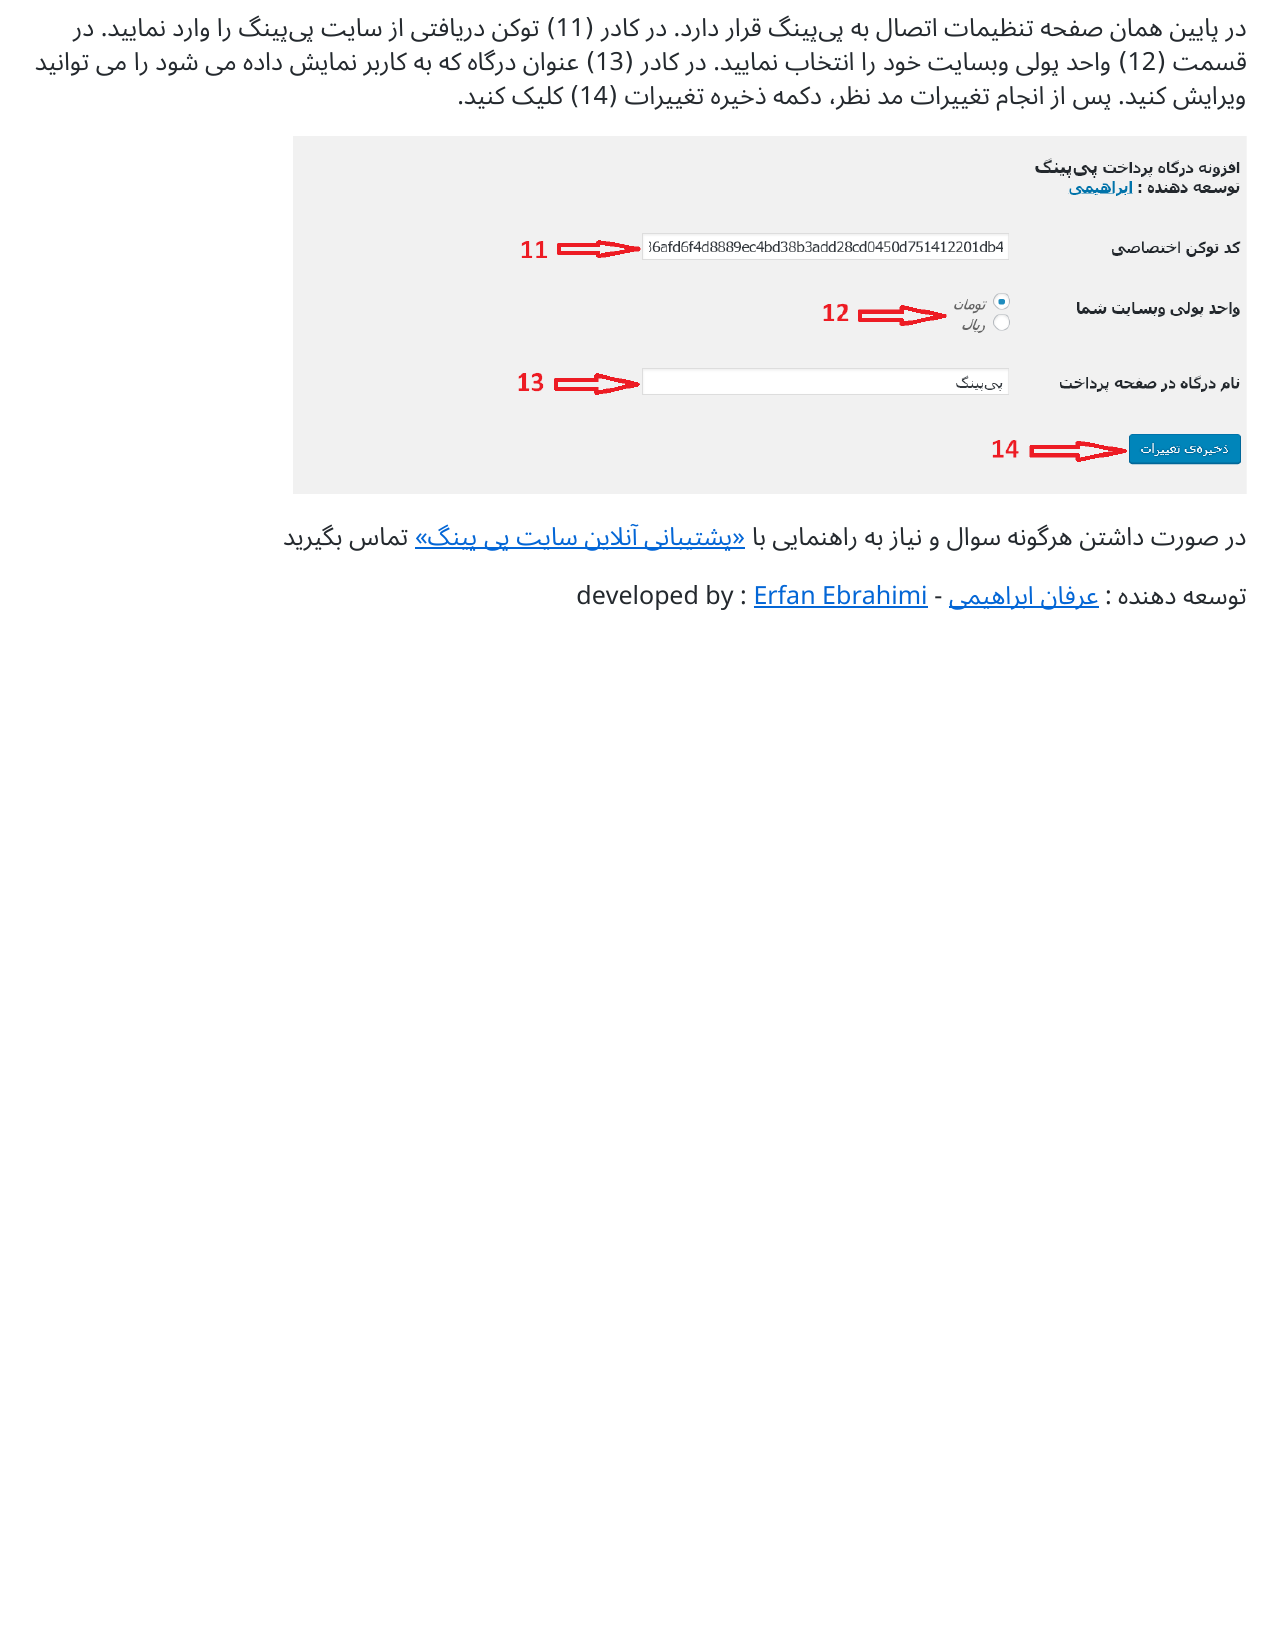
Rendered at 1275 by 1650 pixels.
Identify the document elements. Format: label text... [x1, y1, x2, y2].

text در صورت داشتن هرگونه سوال و نیاز به راهنمایی با «پشتیبانی آنلاین سایت پی پینگ» تماس بگیرید [9, 518, 1247, 553]
text توسعه دهنده : عرفان ابراهیمی - developed by : Erfan Ebrahimi [9, 578, 1247, 612]
picture [293, 136, 1247, 494]
text در پایین همان صفحه تنظیمات اتصال به پی‌پینگ قرار دارد. در کادر (11) توکن دریافتی از سایت پی‌پینگ را وارد نمایید. در قسمت (12) واحد پولی وبسایت خود را انتخاب نمایید. در کادر (13) عنوان درگاه که به کاربر نمایش داده می شود را می توانید ویرایش کنید. پس از انجام تغییرات مد نظر، دکمه ذخیره تغییرات (14) کلیک کنید. [9, 9, 1247, 112]
